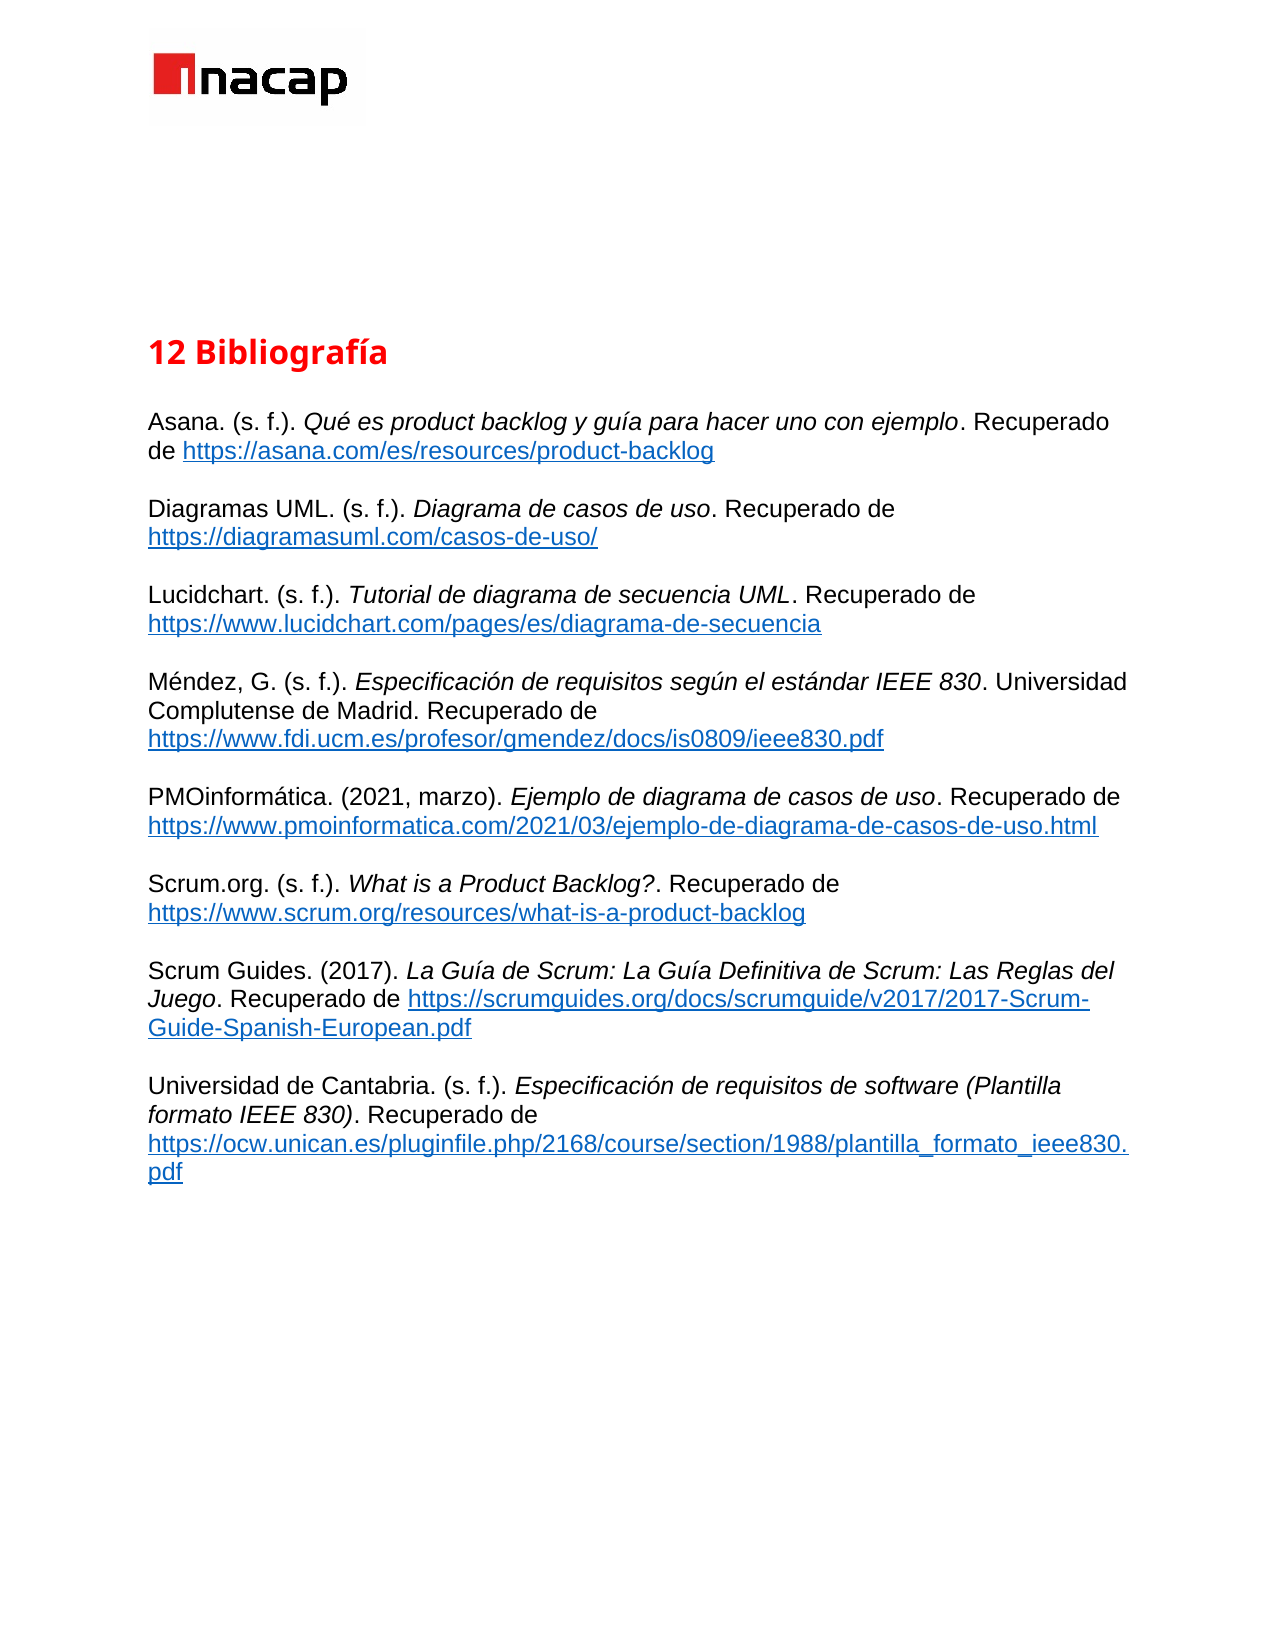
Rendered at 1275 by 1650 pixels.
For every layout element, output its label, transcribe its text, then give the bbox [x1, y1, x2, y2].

text Scrum Guides. (2017). La Guía de Scrum: La Guía Definitiva de Scrum: Las Reglas del Juego. Recuperado de https://scrumguides.org/docs/scrumguide/v2017/2017-Scrum-Guide-Spanish-European.pdf [148, 956, 1137, 1042]
text Universidad de Cantabria. (s. f.). Especificación de requisitos de software (Plantilla formato IEEE 830). Recuperado de https://ocw.unican.es/pluginfile.php/2168/course/section/1988/plantilla_formato_ieee830.pdf [148, 1071, 1137, 1186]
text Méndez, G. (s. f.). Especificación de requisitos según el estándar IEEE 830. Universidad Complutense de Madrid. Recuperado de https://www.fdi.ucm.es/profesor/gmendez/docs/is0809/ieee830.pdf [148, 667, 1137, 753]
text Scrum.org. (s. f.). What is a Product Backlog?. Recuperado de https://www.scrum.org/resources/what-is-a-product-backlog [148, 869, 1137, 926]
text Diagramas UML. (s. f.). Diagrama de casos de uso. Recuperado de https://diagramasuml.com/casos-de-uso/ [148, 493, 1137, 551]
subtitle 12 Bibliografía [148, 329, 1137, 374]
text PMOinformática. (2021, marzo). Ejemplo de diagrama de casos de uso. Recuperado de https://www.pmoinformatica.com/2021/03/ejemplo-de-diagrama-de-casos-de-uso.html [148, 782, 1137, 840]
text Asana. (s. f.). Qué es product backlog y guía para hacer uno con ejemplo. Recuperado de https://asana.com/es/resources/product-backlog [148, 407, 1137, 464]
picture [147, 28, 370, 130]
text Lucidchart. (s. f.). Tutorial de diagrama de secuencia UML. Recuperado de https://www.lucidchart.com/pages/es/diagrama-de-secuencia [148, 580, 1137, 638]
